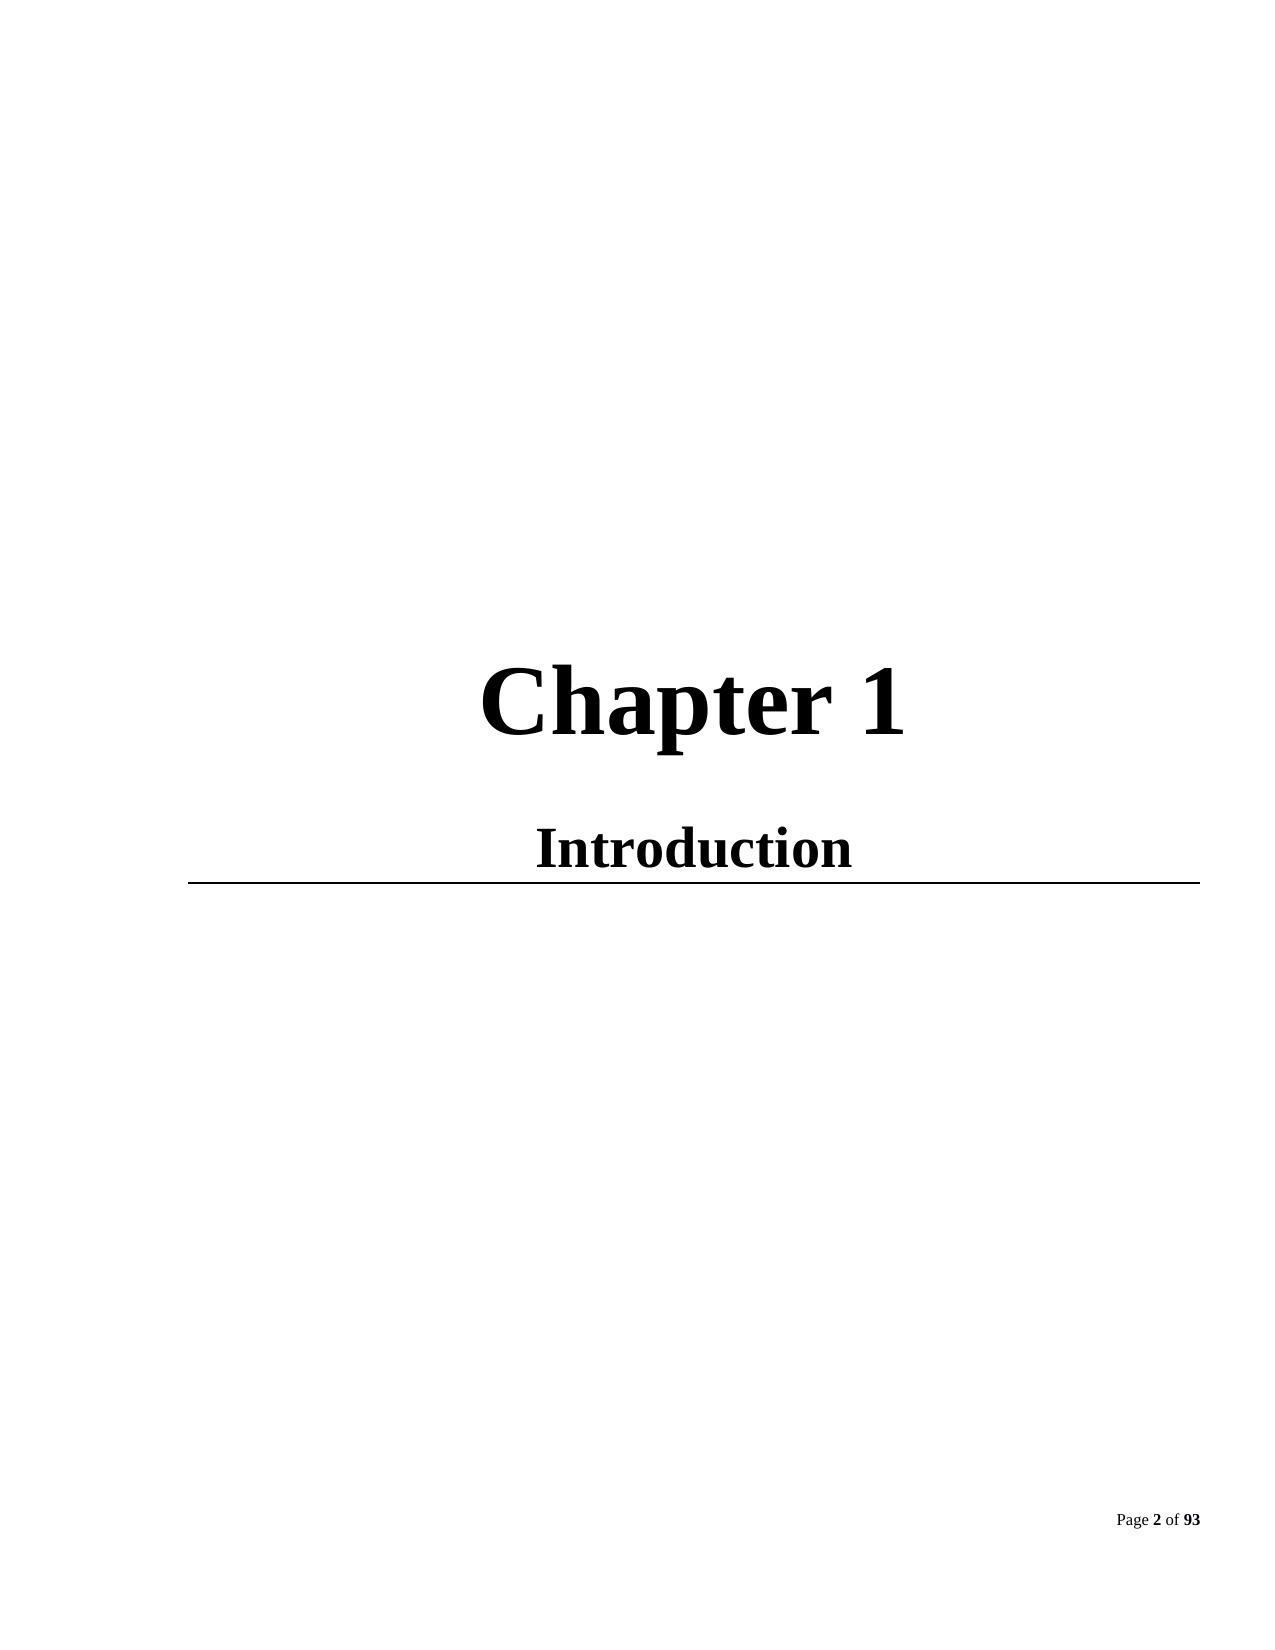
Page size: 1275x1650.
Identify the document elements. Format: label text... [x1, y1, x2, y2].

text Chapter 1 [187, 641, 1200, 756]
text Introduction [187, 813, 1200, 884]
